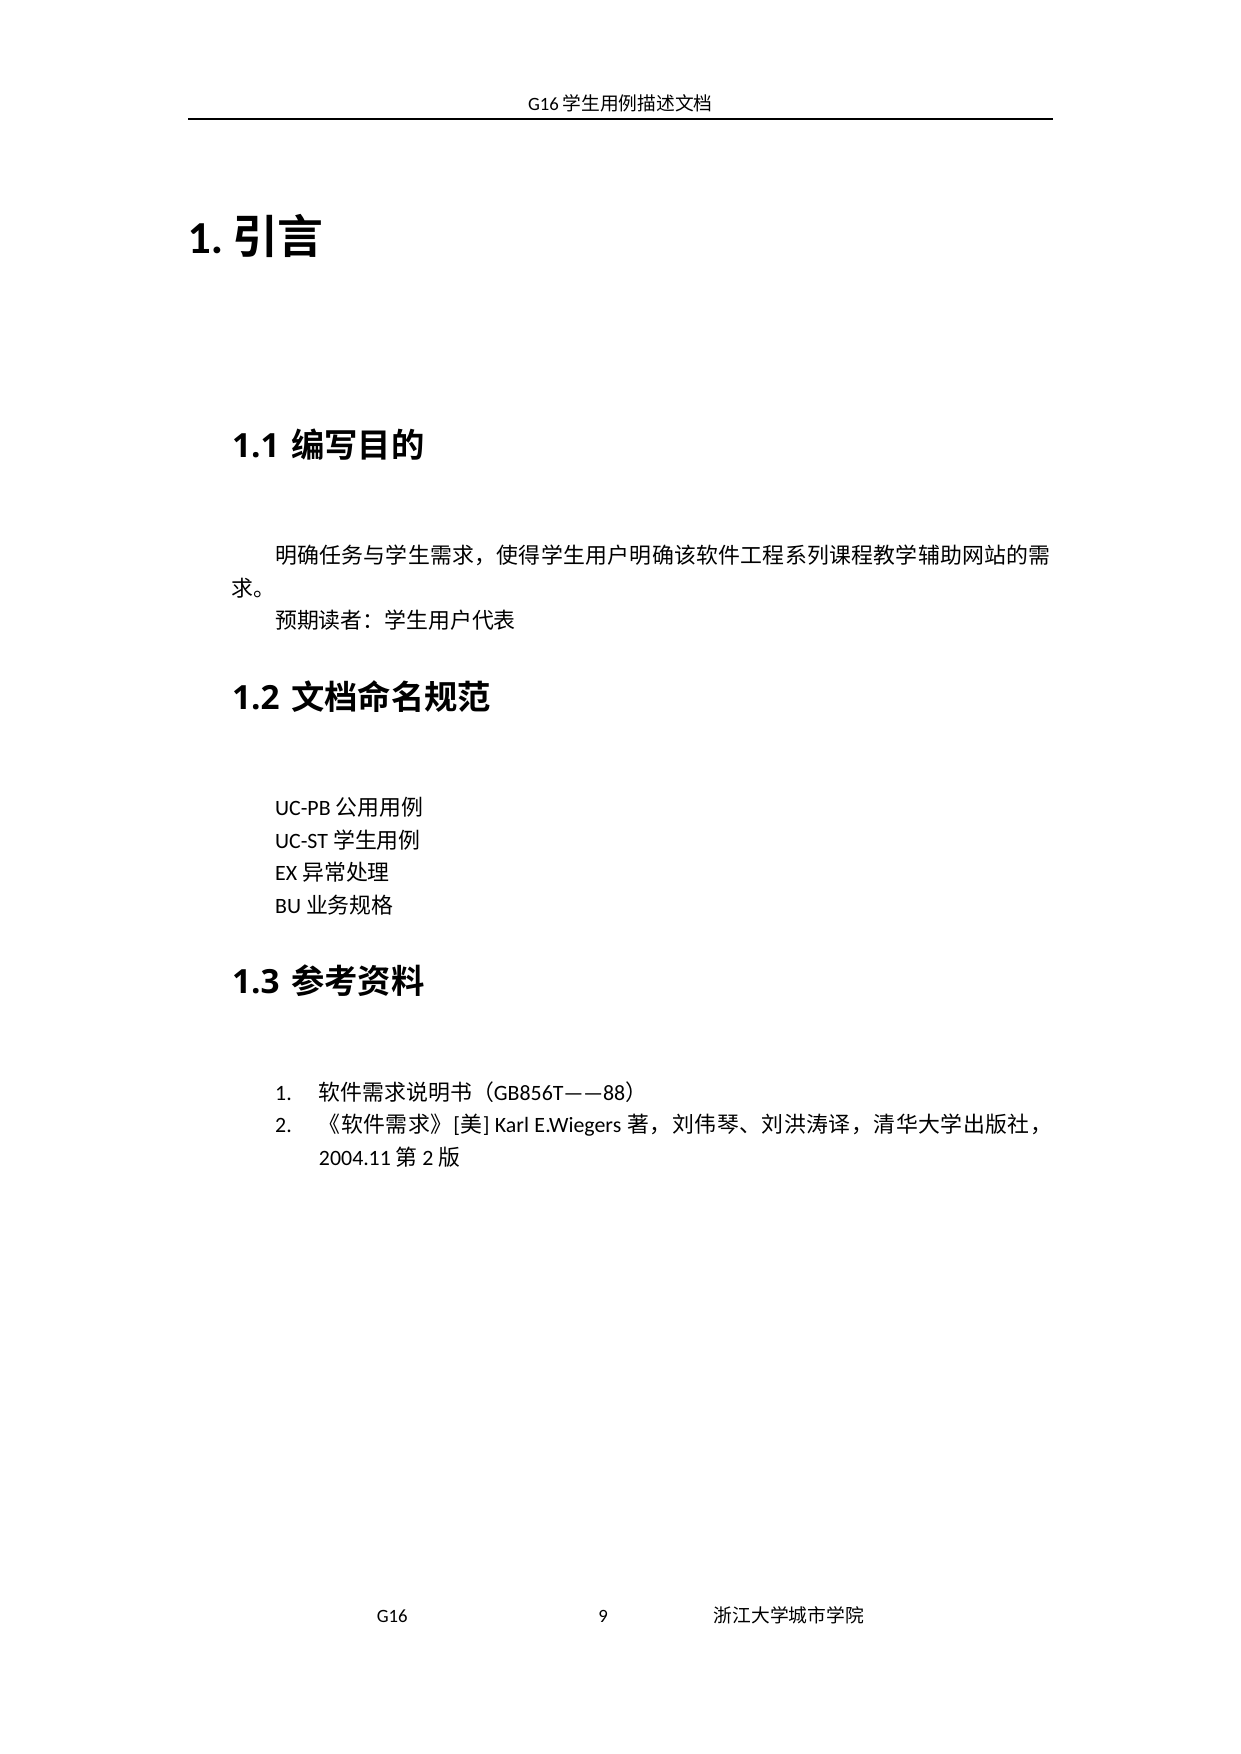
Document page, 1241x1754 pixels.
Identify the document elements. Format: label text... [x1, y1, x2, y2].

subtitle 参考资料 [232, 947, 1053, 1012]
text BU 业务规格 [275, 887, 1053, 920]
list 软件需求说明书（GB856T——88） [275, 1074, 1053, 1107]
text EX 异常处理 [275, 855, 1053, 887]
text UC-PB 公用用例 [231, 790, 1053, 822]
text 预期读者：学生用户代表 [231, 603, 1053, 636]
subtitle 引言 [187, 185, 1053, 283]
list 《软件需求》[美] Karl E.Wiegers 著，刘伟琴、刘洪涛译，清华大学出版社， 2004.11第 2 版 [275, 1107, 1053, 1172]
subtitle 文档命名规范 [232, 663, 1053, 728]
text 明确任务与学生需求，使得学生用户明确该软件工程系列课程教学辅助网站的需求。 [231, 538, 1053, 603]
text UC-ST 学生用例 [231, 822, 1053, 855]
subtitle 编写目的 [232, 411, 1053, 476]
